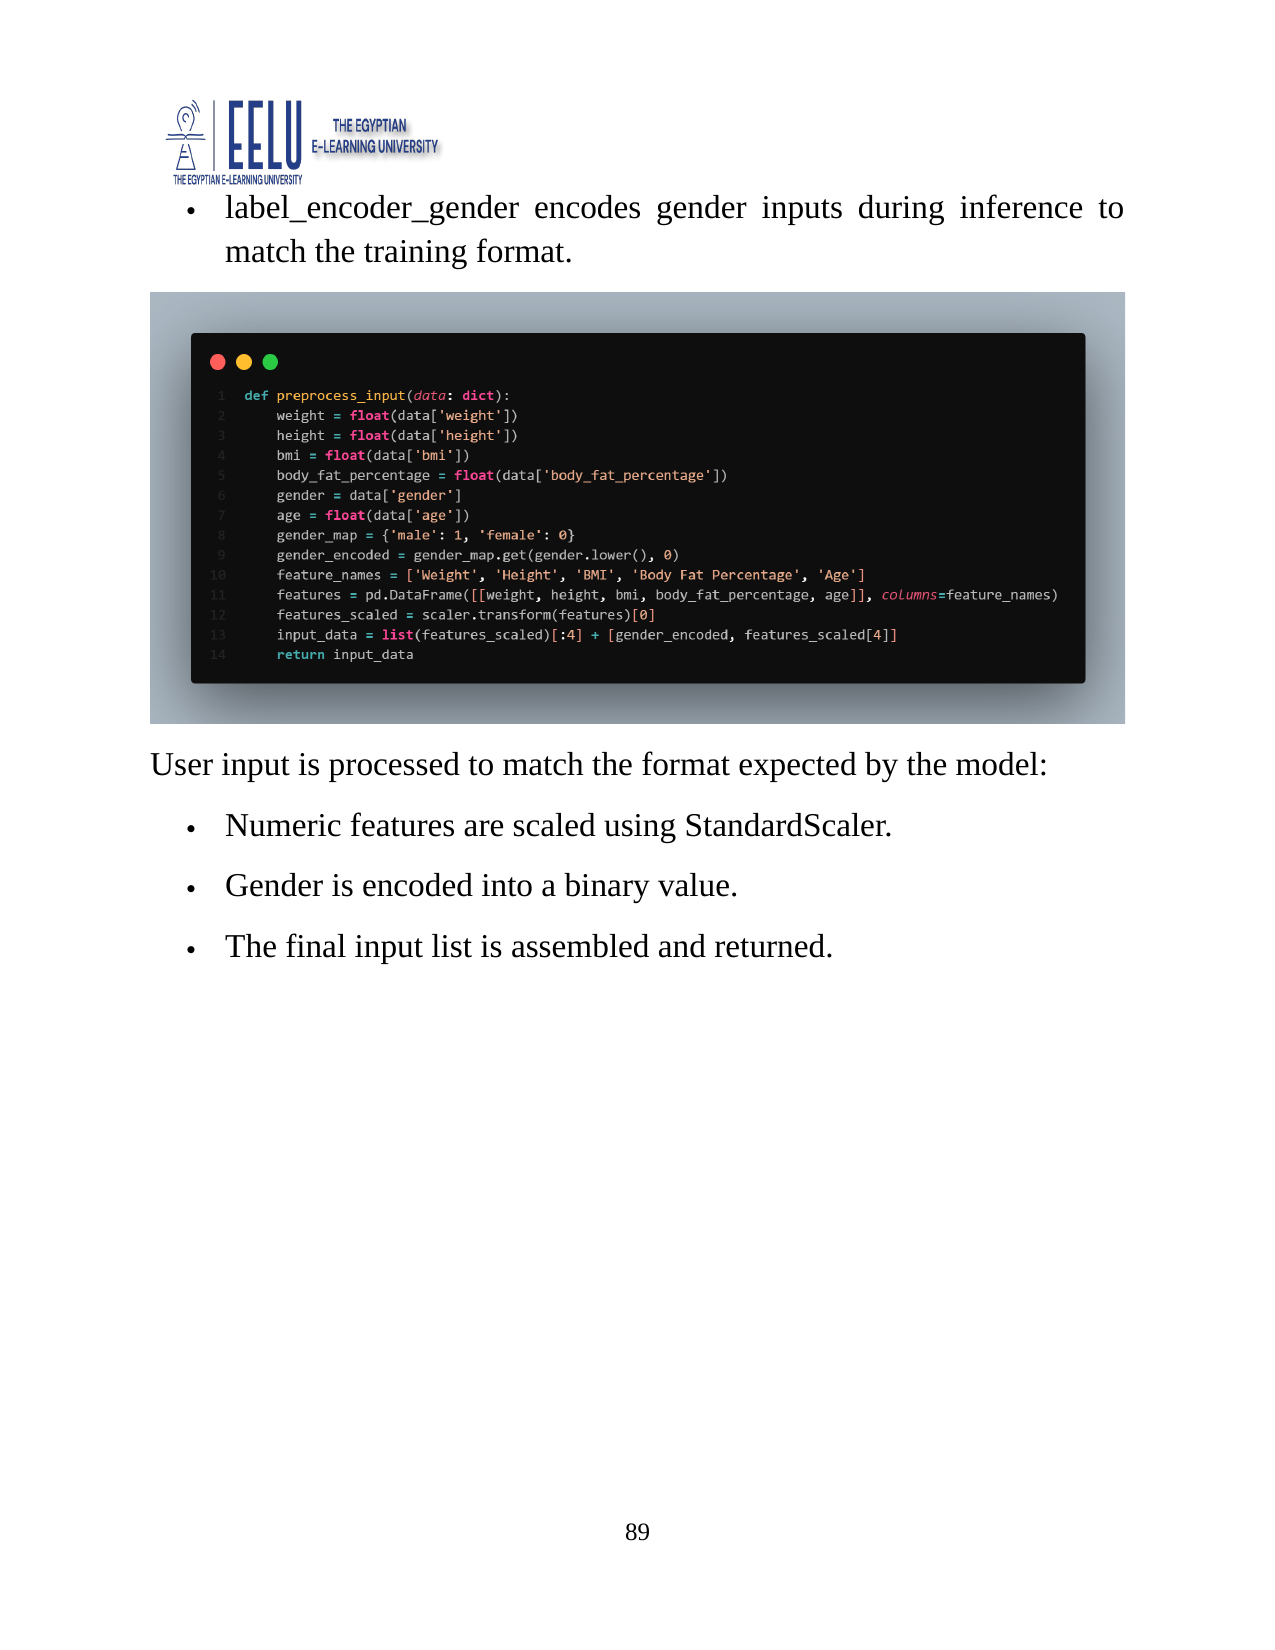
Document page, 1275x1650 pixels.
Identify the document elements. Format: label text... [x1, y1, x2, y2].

picture [150, 292, 1125, 724]
list Gender is encoded into a binary value. [187, 866, 1125, 904]
picture [150, 75, 444, 188]
text User input is processed to match the format expected by the model: [150, 744, 1125, 783]
list The final input list is assembled and returned. [187, 926, 1125, 965]
list label_encoder_gender encodes gender inputs during inference to match the training format. [187, 187, 1125, 270]
list Numeric features are scaled using StandardScaler. [187, 805, 1125, 843]
